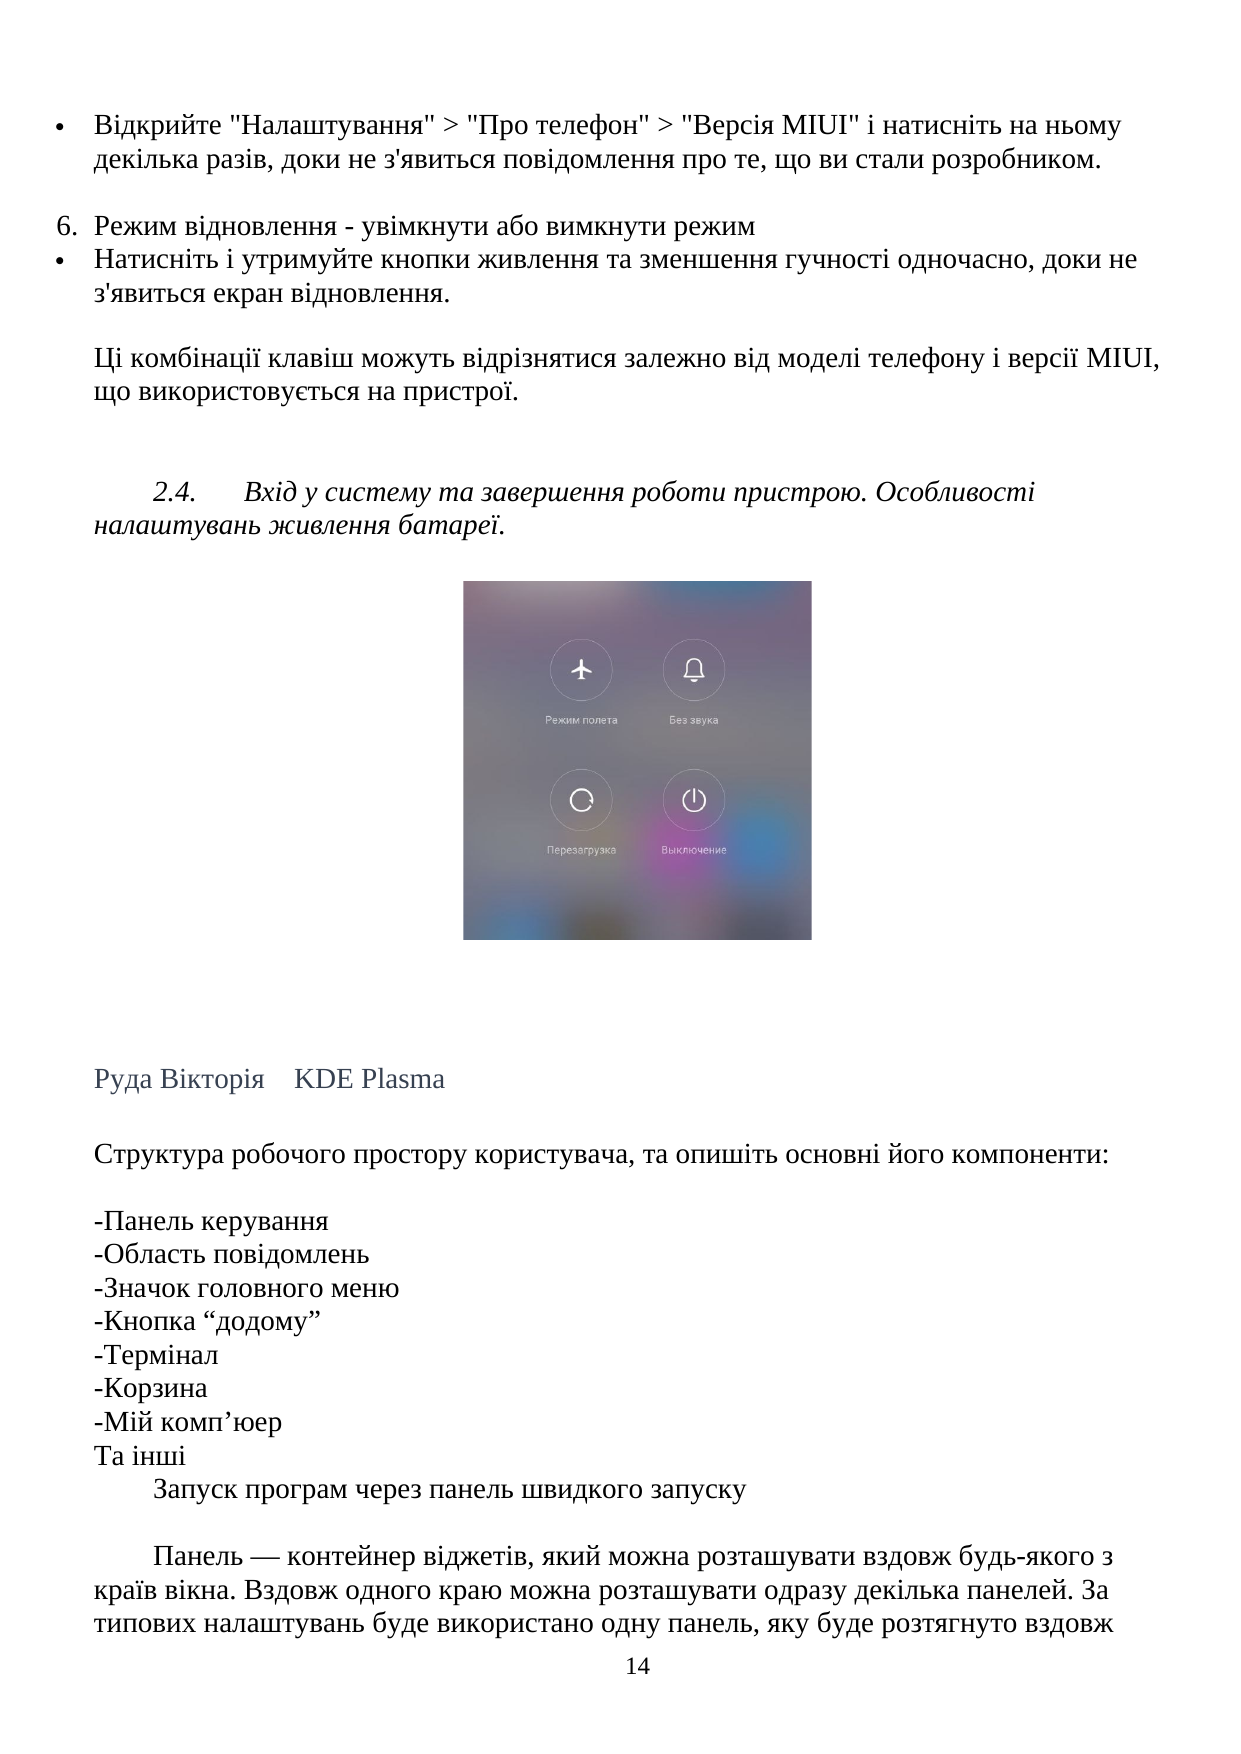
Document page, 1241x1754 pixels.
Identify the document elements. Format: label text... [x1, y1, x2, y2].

text -Панель керування [94, 1203, 1181, 1236]
text Ці комбінації клавіш можуть відрізнятися залежно від моделі телефону і версії MIUI, що використовується на пристрої. [94, 340, 1181, 407]
list Відкрийте "Налаштування" > "Про телефон" > "Версія MIUI" і натисніть на ньому декілька разів, доки не з'явиться повідомлення про те, що ви стали розробником. [56, 107, 1181, 174]
text -Мій комп’юер [94, 1404, 1181, 1438]
text Руда Вікторія KDE Plasma [94, 1062, 1181, 1095]
text Cтруктурa робочого простору користувача, та опишіть основні його компоненти: [94, 1136, 1181, 1169]
text -Область повідомлень [94, 1236, 1181, 1270]
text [94, 1538, 1181, 1639]
text -Кнопка “додому” [94, 1303, 1181, 1337]
list Натисніть і утримуйте кнопки живлення та зменшення гучності одночасно, доки не з'явиться екран відновлення. [56, 241, 1181, 308]
picture [463, 581, 812, 940]
text Запуск програм через панель швидкого запуску [94, 1471, 1181, 1505]
text Та інші [94, 1438, 1181, 1471]
text -Корзина [94, 1371, 1181, 1404]
text -Значок головного меню [94, 1270, 1181, 1303]
list Режим відновлення - увімкнути або вимкнути режим [56, 208, 1181, 241]
text 2.4. Вхід у систему та завершення роботи пристрою. Особливості налаштувань живлення батареї. [94, 474, 1181, 541]
text -Термінал [94, 1337, 1181, 1371]
